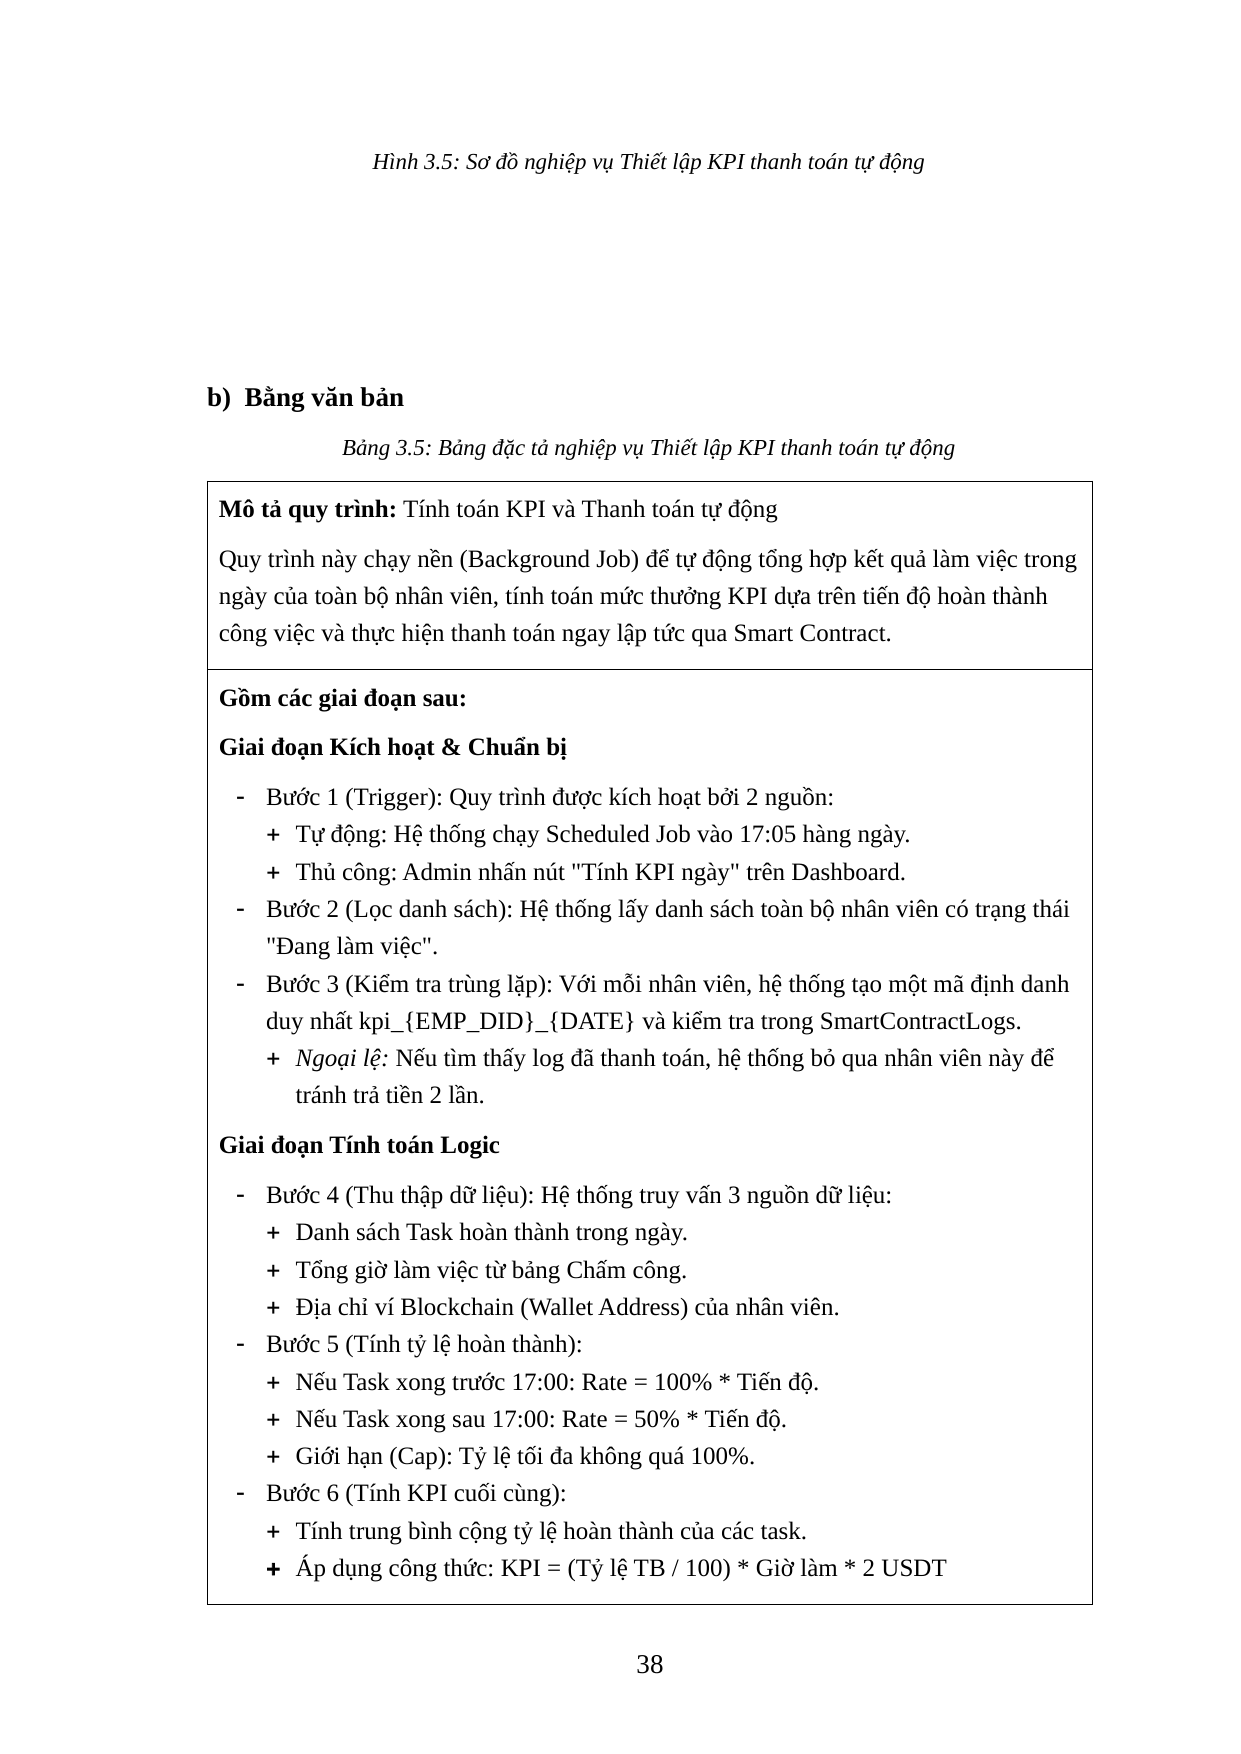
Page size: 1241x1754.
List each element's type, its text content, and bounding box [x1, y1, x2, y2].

text Hình 3.5: Sơ đồ nghiệp vụ Thiết lập KPI thanh toán tự động [207, 148, 1092, 174]
list Bằng văn bản [207, 381, 1092, 412]
text Bảng 3.5: Bảng đặc tả nghiệp vụ Thiết lập KPI thanh toán tự động [207, 434, 1092, 460]
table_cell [208, 670, 1092, 1603]
table_header Mô tả quy trình: Tính toán KPI và Thanh toán tự động Quy trình này chạy nền (Background Job) để tự động tổng hợp kết quả làm việc trong ngày của toàn bộ nhân viên, tính toán mức thưởng KPI dựa trên tiến độ hoàn thành công việc và thực hiện thanh toán ngay lập tức qua Smart Contract. [208, 482, 1092, 669]
